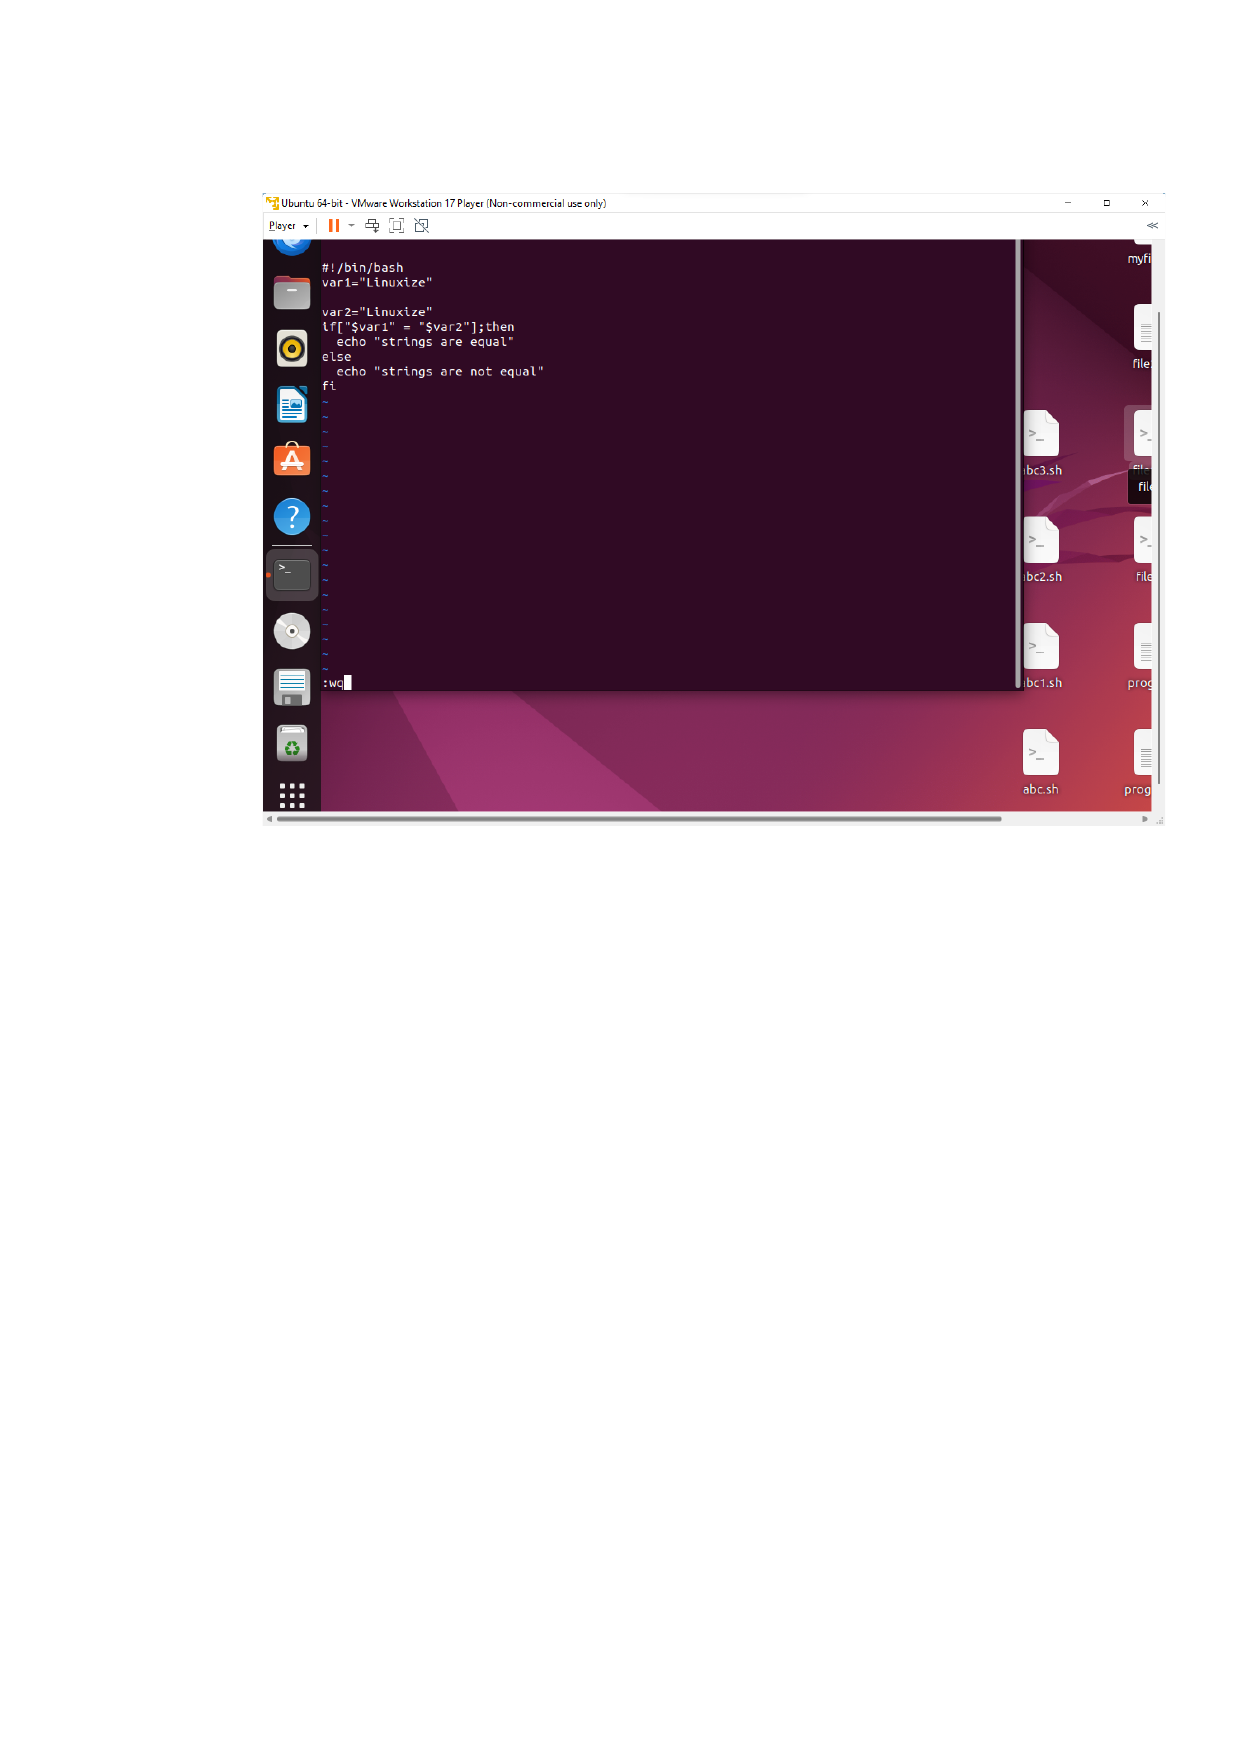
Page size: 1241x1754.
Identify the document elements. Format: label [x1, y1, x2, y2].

picture [262, 193, 1166, 826]
